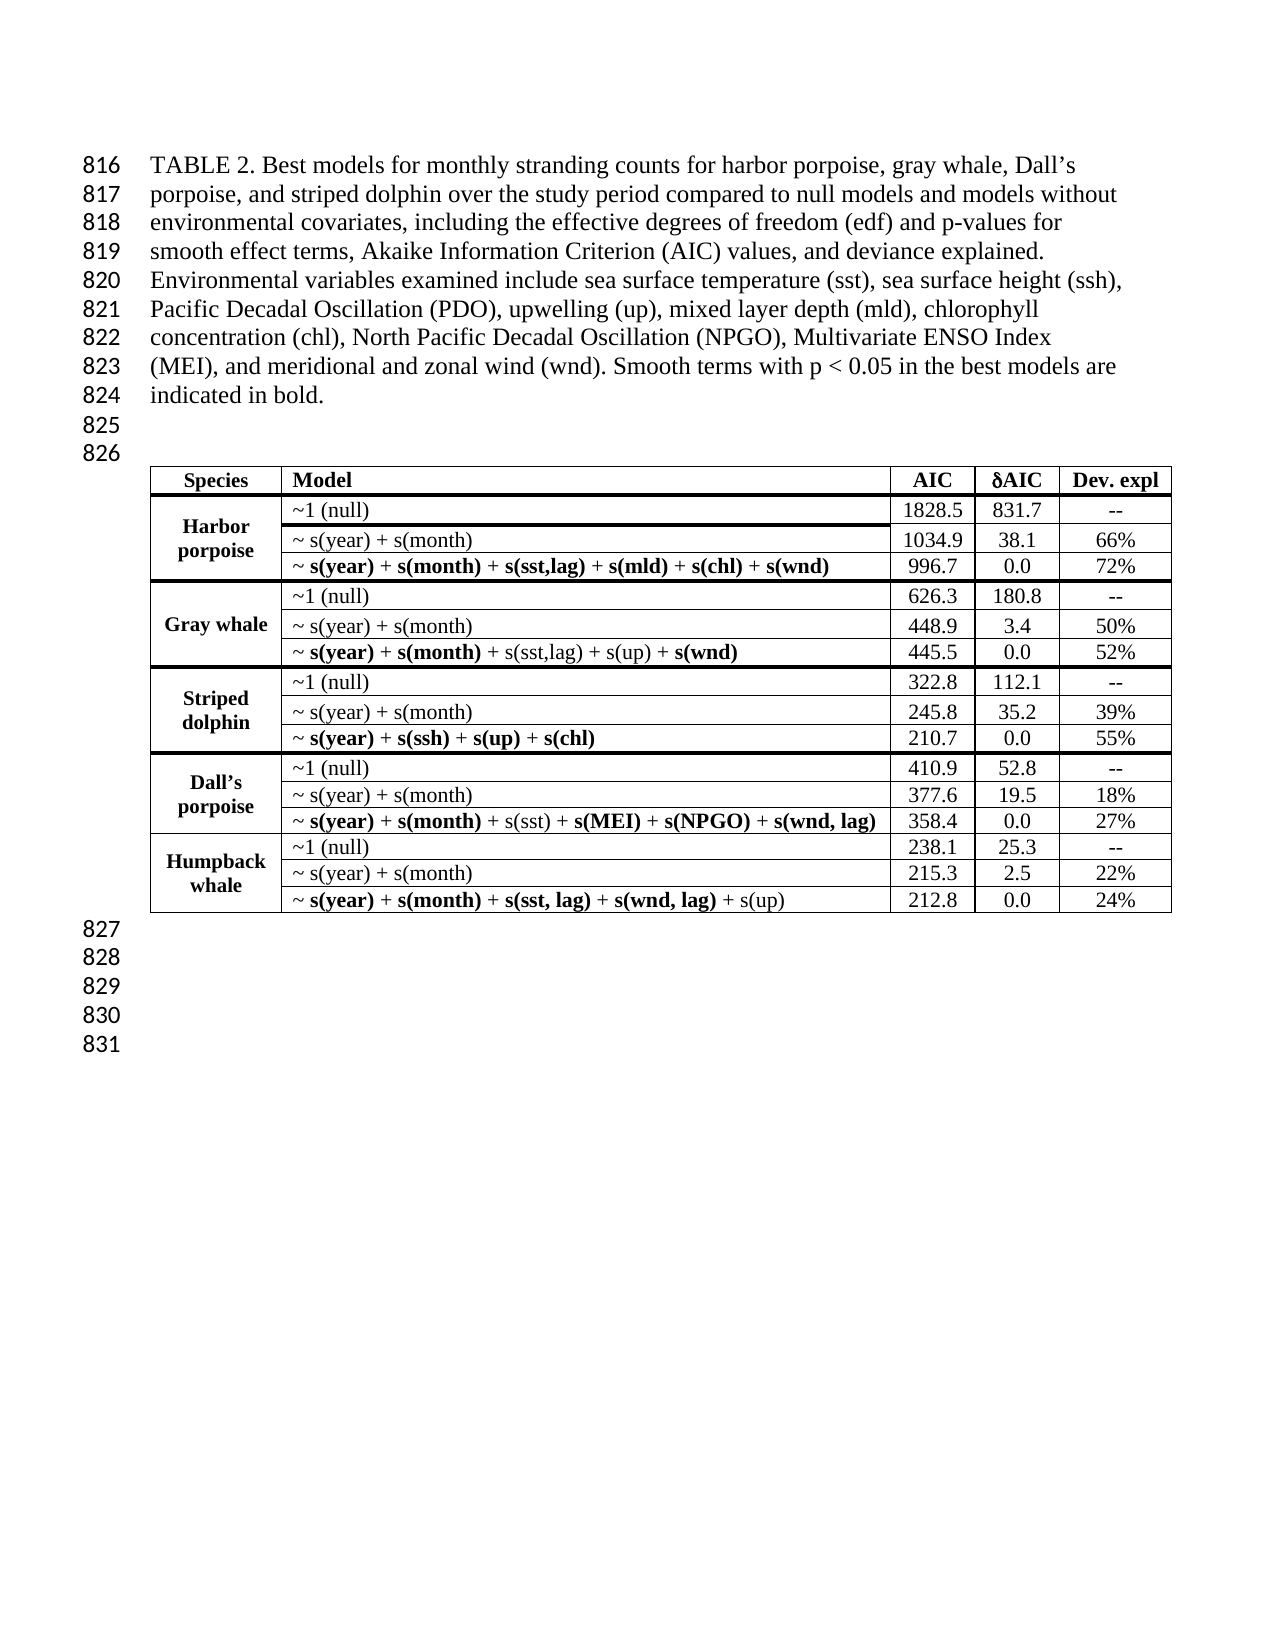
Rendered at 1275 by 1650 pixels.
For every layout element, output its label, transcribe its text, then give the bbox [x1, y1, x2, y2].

table_cell ~ s(year) + s(month) [282, 527, 890, 552]
table_cell 35.2 [976, 696, 1059, 724]
table_cell -- [1060, 497, 1171, 522]
table_cell 112.1 [976, 669, 1059, 694]
table_cell 39% [1060, 696, 1171, 724]
table_header Model [282, 467, 890, 492]
table_cell 2.5 [976, 860, 1059, 886]
table_cell ~1 (null) [282, 669, 890, 694]
text TABLE 2. Best models for monthly stranding counts for harbor porpoise, gray whale, Dall’s porpoise, and striped dolphin over the study period compared to null models and models without environmental covariates, including the effective degrees of freedom (edf) and p-values for smooth effect terms, Akaike Information Criterion (AIC) values, and deviance explained. Environmental variables examined include sea surface temperature (sst), sea surface height (ssh), Pacific Decadal Oscillation (PDO), upwelling (up), mixed layer depth (mld), chlorophyll concentration (chl), North Pacific Decadal Oscillation (NPGO), Multivariate ENSO Index (MEI), and meridional and zonal wind (wnd). Smooth terms with p < 0.05 in the best models are indicated in bold. [150, 150, 1125, 409]
table_cell ~ s(year) + s(month) + s(sst) + s(MEI) + s(NPGO) + s(wnd, lag) [282, 808, 890, 833]
table_cell 52% [1060, 639, 1171, 664]
table_cell -- [1060, 583, 1171, 608]
table_cell ~1 (null) [282, 497, 890, 522]
table_cell 1828.5 [891, 497, 974, 522]
table_cell 996.7 [891, 553, 974, 578]
table_cell 377.6 [891, 782, 974, 807]
table_cell ~ s(year) + s(month) + s(sst,lag) + s(up) + s(wnd) [282, 639, 890, 664]
table_cell 55% [1060, 725, 1171, 751]
table_cell 0.0 [976, 725, 1059, 751]
table_cell ~ s(year) + s(month) [282, 782, 890, 807]
table_cell 322.8 [891, 669, 974, 694]
table_cell 18% [1060, 782, 1171, 807]
table_cell 448.9 [891, 610, 974, 638]
table_cell 245.8 [891, 696, 974, 724]
table_cell 50% [1060, 610, 1171, 638]
table_cell Striped dolphin [151, 669, 281, 751]
table_cell ~1 (null) [282, 583, 890, 608]
table_cell 72% [1060, 553, 1171, 578]
table_cell ~ s(year) + s(month) [282, 696, 890, 724]
table_cell ~ s(year) + s(ssh) + s(up) + s(chl) [282, 725, 890, 751]
table_cell 445.5 [891, 639, 974, 664]
table_cell 0.0 [976, 639, 1059, 664]
table_cell ~ s(year) + s(month) [282, 610, 890, 638]
table_cell 410.9 [891, 755, 974, 781]
table_cell 66% [1060, 524, 1171, 552]
table_header AIC [891, 467, 974, 492]
table_cell 25.3 [976, 834, 1059, 859]
table_cell 215.3 [891, 860, 974, 886]
table_cell 358.4 [891, 808, 974, 833]
table_cell Humpback whale [151, 834, 281, 912]
table_cell 626.3 [891, 583, 974, 608]
table_cell 0.0 [976, 808, 1059, 833]
table_cell 22% [1060, 860, 1171, 886]
table_cell ~ s(year) + s(month) + s(sst,lag) + s(mld) + s(chl) + s(wnd) [282, 553, 890, 578]
table_cell 831.7 [976, 497, 1059, 522]
table_cell 212.8 [891, 887, 974, 912]
table_cell Harbor porpoise [151, 497, 281, 578]
table_cell ~ s(year) + s(month) + s(sst, lag) + s(wnd, lag) + s(up) [282, 887, 890, 912]
table_cell ~1 (null) [282, 834, 890, 859]
table_cell Gray whale [151, 583, 281, 664]
table_cell 180.8 [976, 583, 1059, 608]
table_cell 52.8 [976, 755, 1059, 781]
table_cell ~ s(year) + s(month) [282, 860, 890, 886]
table_header Species [151, 467, 281, 492]
table_cell 3.4 [976, 610, 1059, 638]
table_cell 210.7 [891, 725, 974, 751]
table_cell 0.0 [976, 887, 1059, 912]
table_cell ~1 (null) [282, 755, 890, 781]
table_cell 238.1 [891, 834, 974, 859]
table_cell Dall’s porpoise [151, 755, 281, 833]
table_cell -- [1060, 834, 1171, 859]
table_cell -- [1060, 669, 1171, 694]
table_cell 1034.9 [891, 524, 974, 552]
table_cell 19.5 [976, 782, 1059, 807]
table_cell 27% [1060, 808, 1171, 833]
table_header AIC [976, 467, 1059, 492]
table_cell 38.1 [976, 524, 1059, 552]
table_cell 24% [1060, 887, 1171, 912]
table_cell -- [1060, 755, 1171, 781]
table_cell 0.0 [976, 553, 1059, 578]
table_header Dev. expl [1060, 467, 1171, 492]
